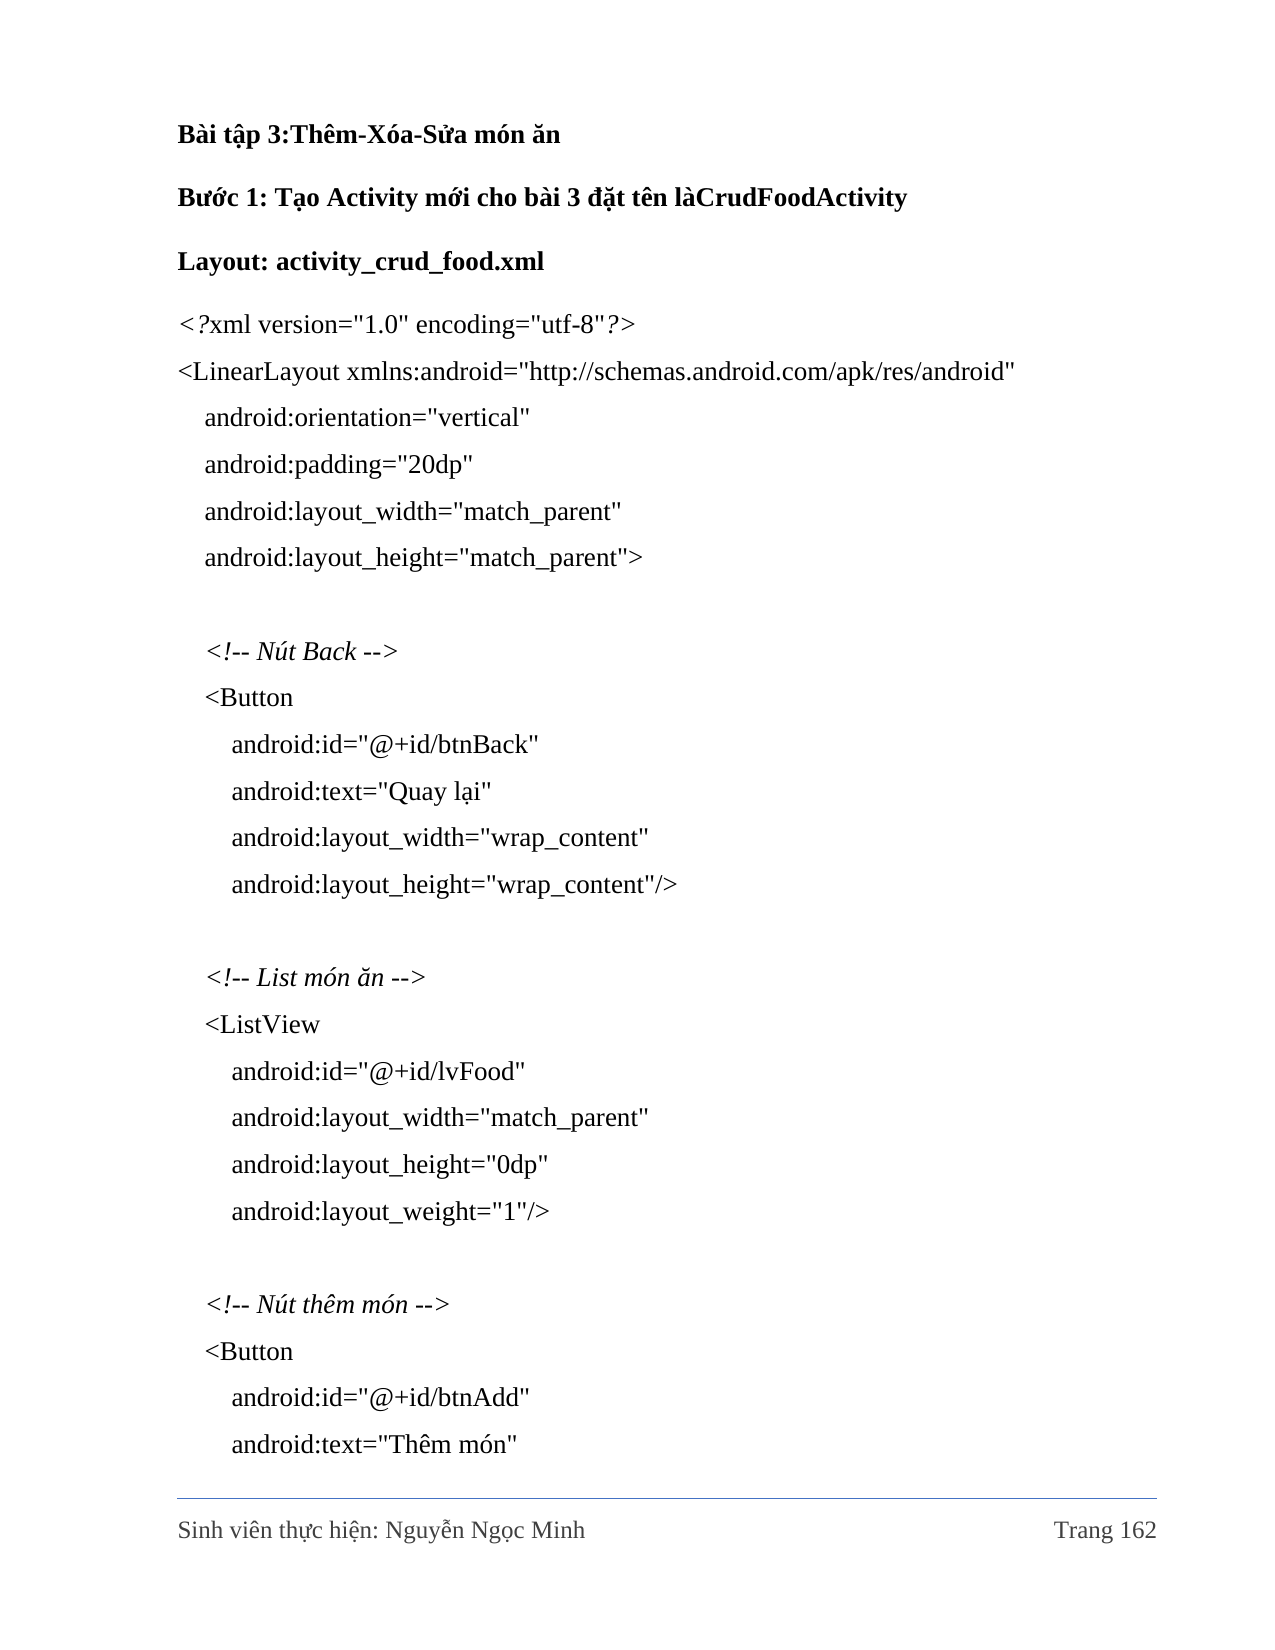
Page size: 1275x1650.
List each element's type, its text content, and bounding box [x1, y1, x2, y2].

text Bài tập 3:Thêm-Xóa-Sửa món ăn [177, 118, 1157, 149]
text Layout: activity_crud_food.xml [177, 245, 1157, 276]
text Bước 1: Tạo Activity mới cho bài 3 đặt tên làCrudFoodActivity [177, 181, 1157, 213]
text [177, 308, 1157, 1459]
